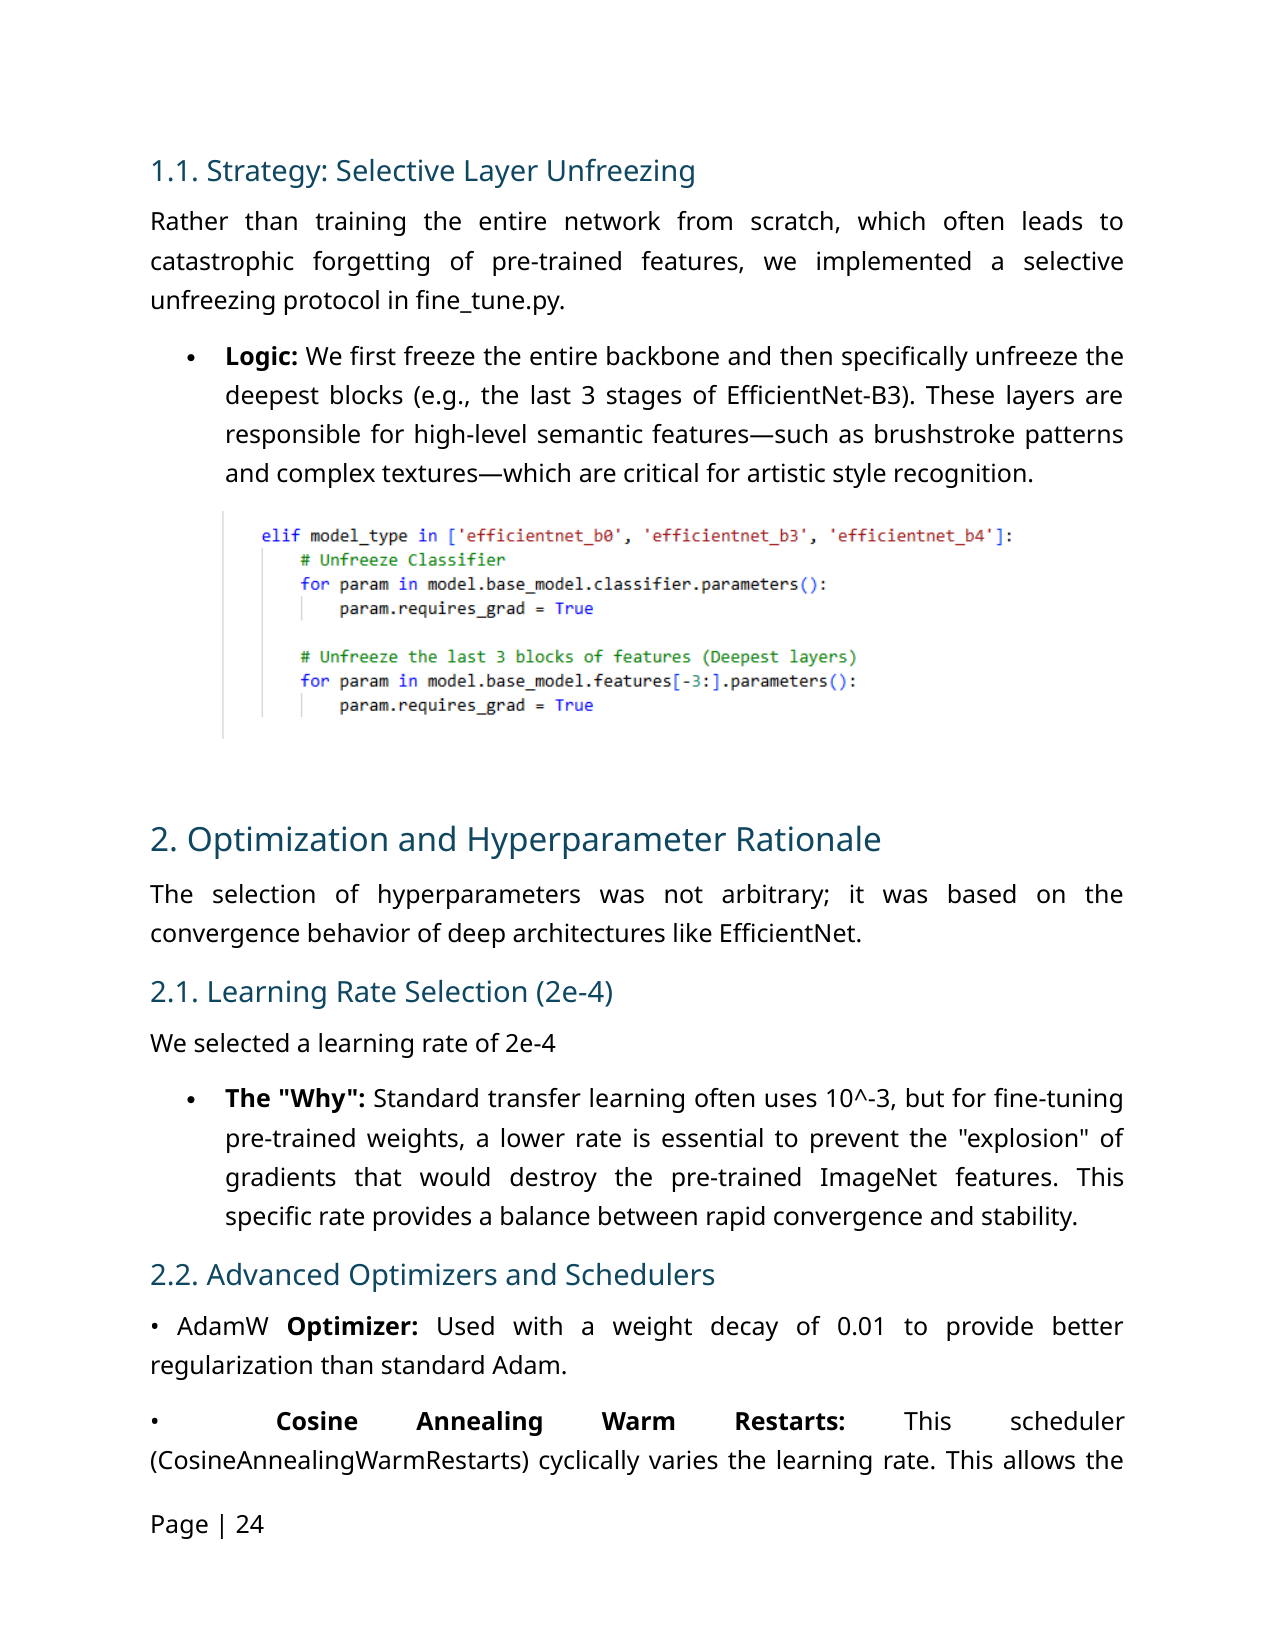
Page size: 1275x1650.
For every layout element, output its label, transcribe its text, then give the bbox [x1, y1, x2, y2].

text The selection of hyperparameters was not arbitrary; it was based on the convergence behavior of deep architectures like EfficientNet. [150, 876, 1125, 949]
text Rather than training the entire network from scratch, which often leads to catastrophic forgetting of pre-trained features, we implemented a selective unfreezing protocol in fine_tune.py. [150, 204, 1125, 316]
text We selected a learning rate of 2e-4 [150, 1025, 1125, 1059]
subtitle 2.2. Advanced Optimizers and Schedulers [150, 1254, 1125, 1294]
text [150, 1403, 1125, 1477]
list The "Why": Standard transfer learning often uses 10^-3, but for fine-tuning pre-trained weights, a lower rate is essential to prevent the "explosion" of gradients that would destroy the pre-trained ImageNet features. This specific rate provides a balance between rapid convergence and stability. [187, 1081, 1125, 1233]
text • AdamW Optimizer: Used with a weight decay of 0.01 to provide better regularization than standard Adam. [150, 1308, 1125, 1382]
subtitle 2.1. Learning Rate Selection (2e-4) [150, 971, 1125, 1011]
list Logic: We first freeze the entire backbone and then specifically unfreeze the deepest blocks (e.g., the last 3 stages of EfficientNet-B3). These layers are responsible for high-level semantic features—such as brushstroke patterns and complex textures—which are critical for artistic style recognition. [187, 338, 1125, 490]
picture [211, 511, 1064, 739]
subtitle 1.1. Strategy: Selective Layer Unfreezing [150, 150, 1125, 190]
subtitle 2. Optimization and Hyperparameter Rationale [150, 816, 1125, 861]
